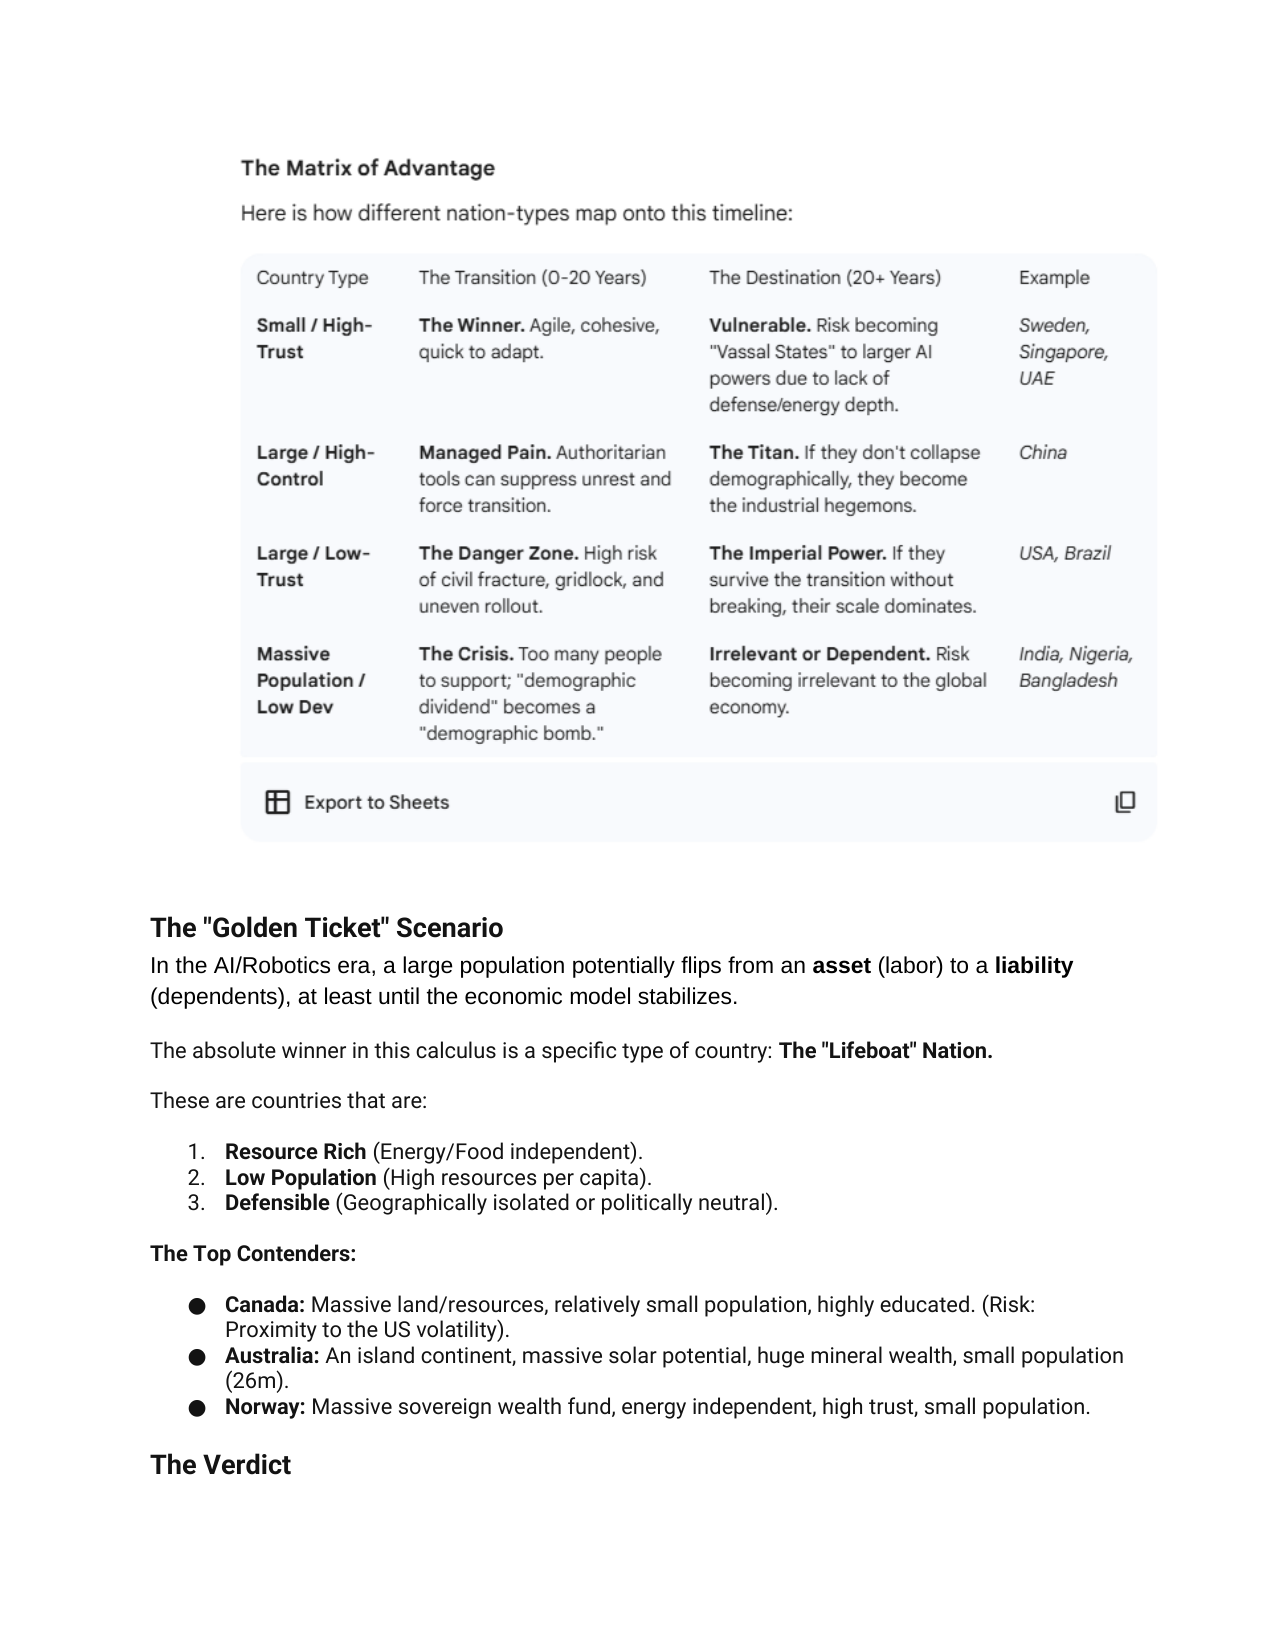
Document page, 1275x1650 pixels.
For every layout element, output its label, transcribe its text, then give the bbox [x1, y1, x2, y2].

picture [225, 150, 1200, 850]
list Norway: Massive sovereign wealth fund, energy independent, high trust, small population. [187, 1394, 1125, 1420]
text In the AI/Robotics era, a large population potentially flips from an asset (labor) to a liability (dependents), at least until the economic model stabilizes. [150, 952, 1125, 1009]
list Australia: An island continent, massive solar potential, huge mineral wealth, small population (26m). [187, 1343, 1125, 1394]
list Resource Rich (Energy/Food independent). [187, 1139, 1125, 1165]
text The absolute winner in this calculus is a specific type of country: The "Lifeboat" Nation. [150, 1038, 1125, 1063]
text The Top Contenders: [150, 1241, 1125, 1267]
list Low Population (High resources per capita). [187, 1165, 1125, 1190]
subtitle The "Golden Ticket" Scenario [150, 912, 1125, 944]
text These are countries that are: [150, 1088, 1125, 1114]
subtitle The Verdict [150, 1449, 1125, 1481]
list Canada: Massive land/resources, relatively small population, highly educated. (Risk: Proximity to the US volatility). [187, 1292, 1125, 1343]
list Defensible (Geographically isolated or politically neutral). [187, 1190, 1125, 1216]
